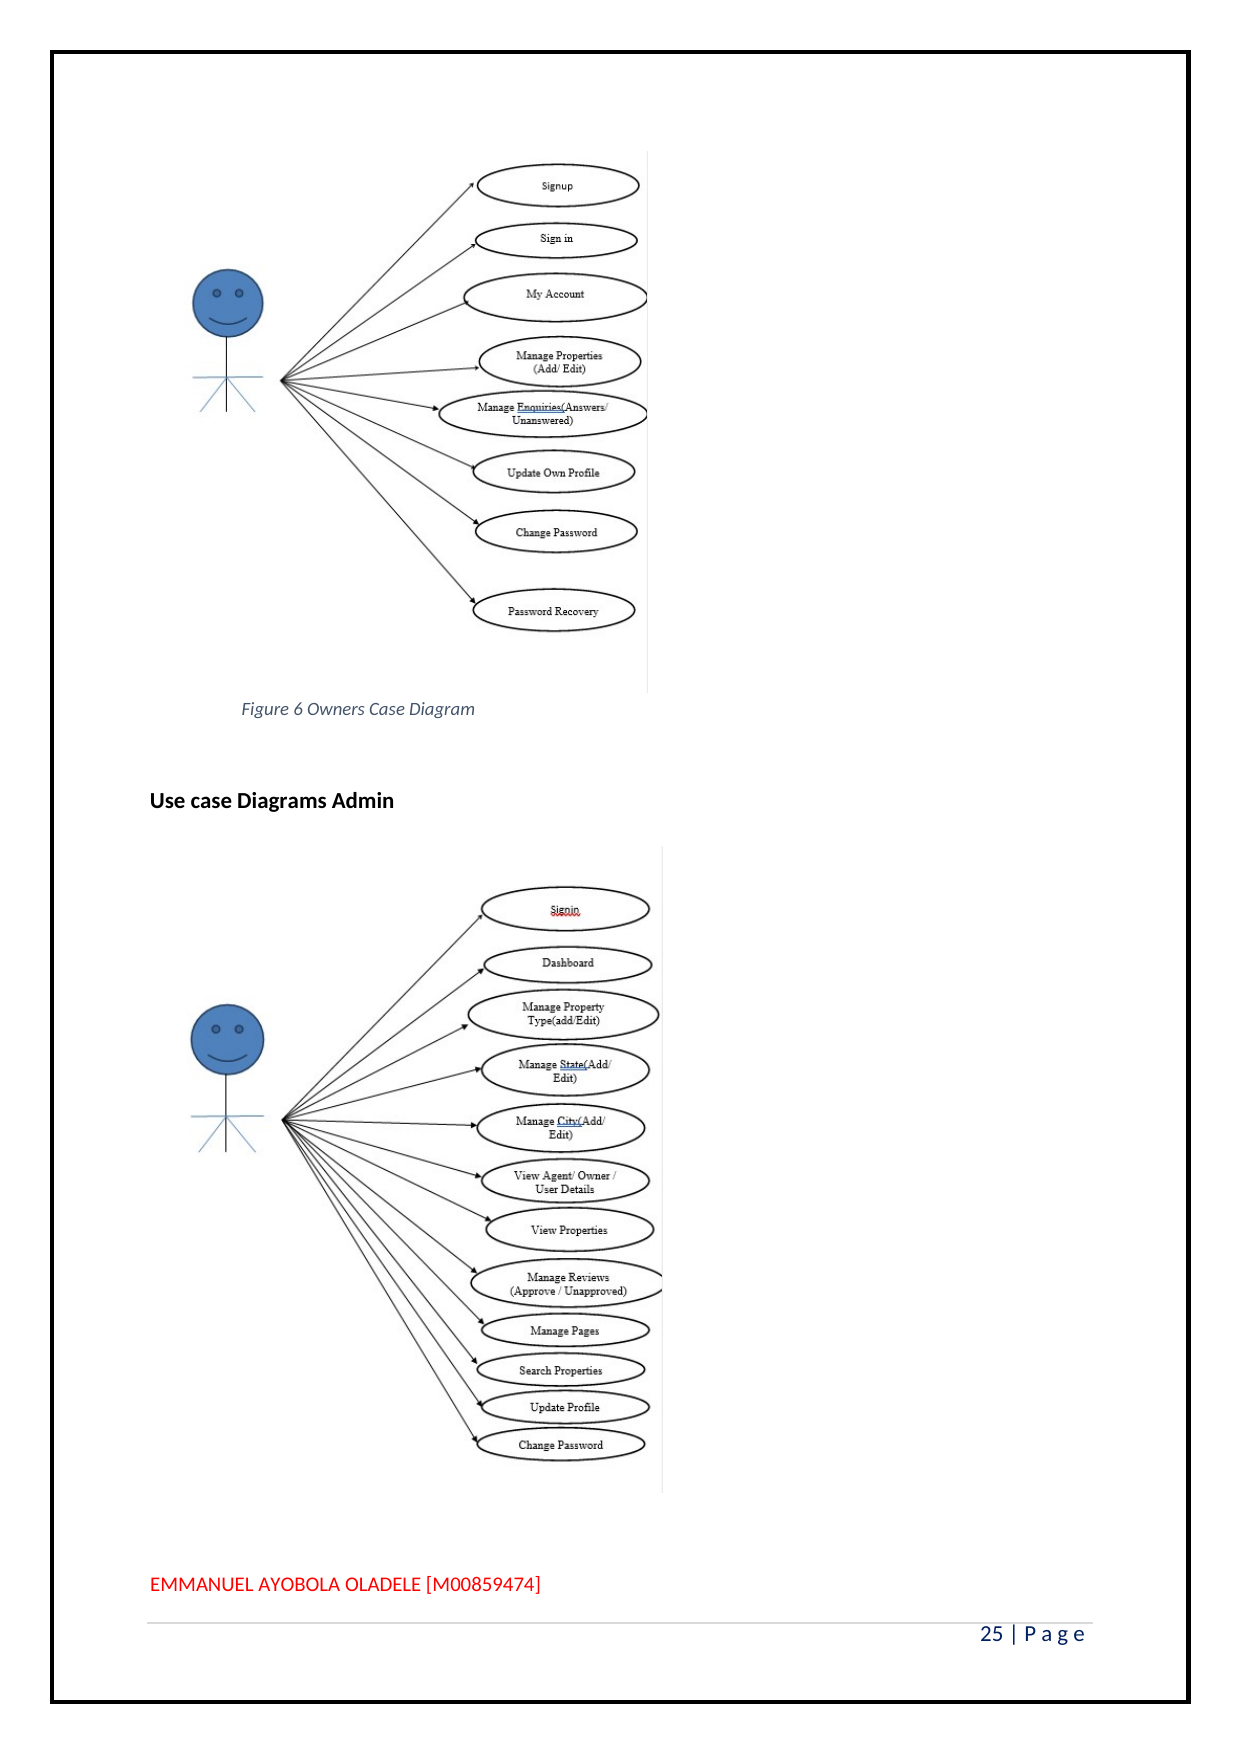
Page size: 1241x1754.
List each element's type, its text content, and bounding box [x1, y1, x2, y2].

picture [154, 846, 663, 1493]
text Use case Diagrams Admin [149, 787, 1093, 814]
text Figure 6 Owners Case Diagram [148, 697, 1126, 720]
picture [152, 151, 648, 693]
